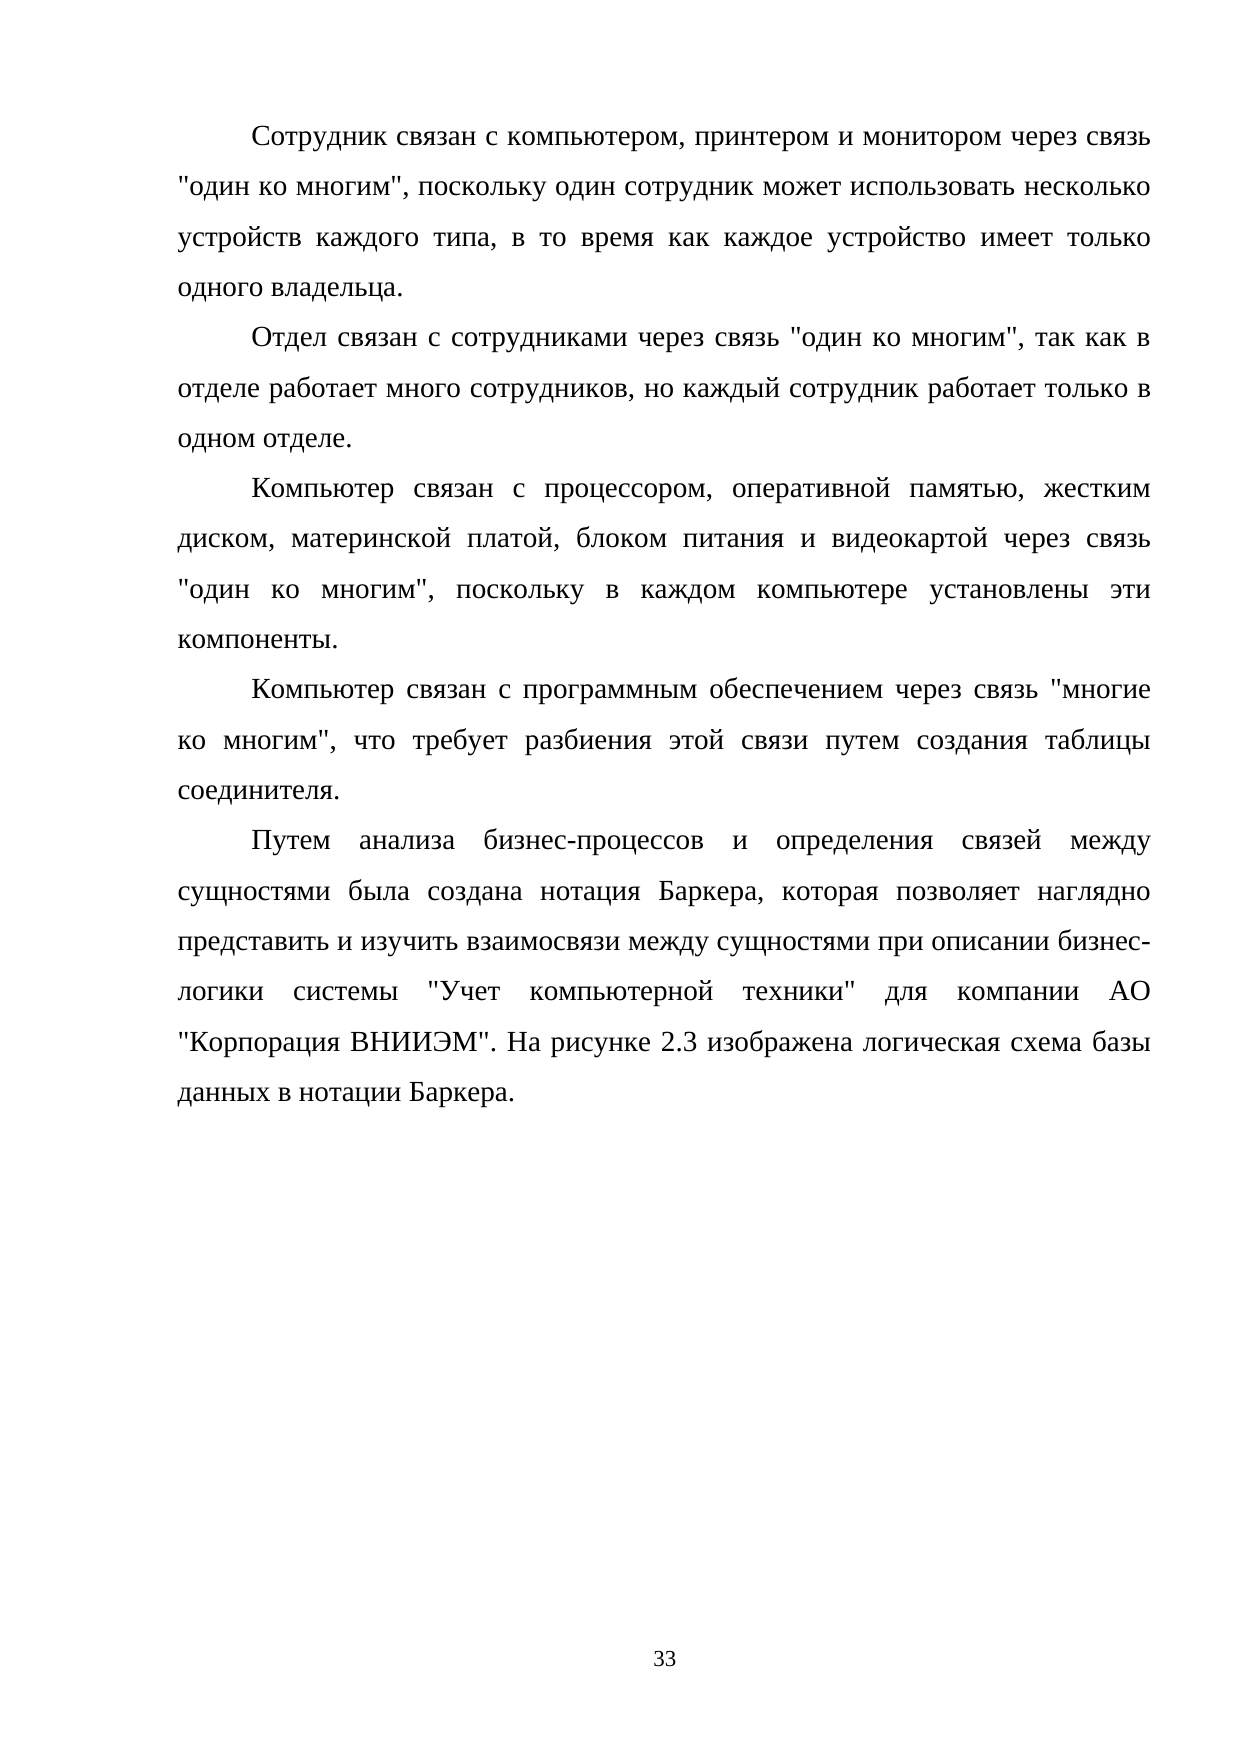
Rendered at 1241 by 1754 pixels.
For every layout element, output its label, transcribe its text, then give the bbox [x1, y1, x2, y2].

text Путем анализа бизнес-процессов и определения связей между сущностями была создана нотация Баркера, которая позволяет наглядно представить и изучить взаимосвязи между сущностями при описании бизнес-логики системы "Учет компьютерной техники" для компании АО "Корпорация ВНИИЭМ". На рисунке 2.3 изображена логическая схема базы данных в нотации Баркера. [177, 822, 1152, 1108]
text Компьютер связан с программным обеспечением через связь "многие ко многим", что требует разбиения этой связи путем создания таблицы соединителя. [177, 672, 1152, 806]
text Компьютер связан с процессором, оперативной памятью, жестким диском, материнской платой, блоком питания и видеокартой через связь "один ко многим", поскольку в каждом компьютере установлены эти компоненты. [177, 470, 1152, 655]
text Сотрудник связан с компьютером, принтером и монитором через связь "один ко многим", поскольку один сотрудник может использовать несколько устройств каждого типа, в то время как каждое устройство имеет только одного владельца. [177, 118, 1152, 303]
text Отдел связан с сотрудниками через связь "один ко многим", так как в отделе работает много сотрудников, но каждый сотрудник работает только в одном отделе. [177, 319, 1152, 453]
